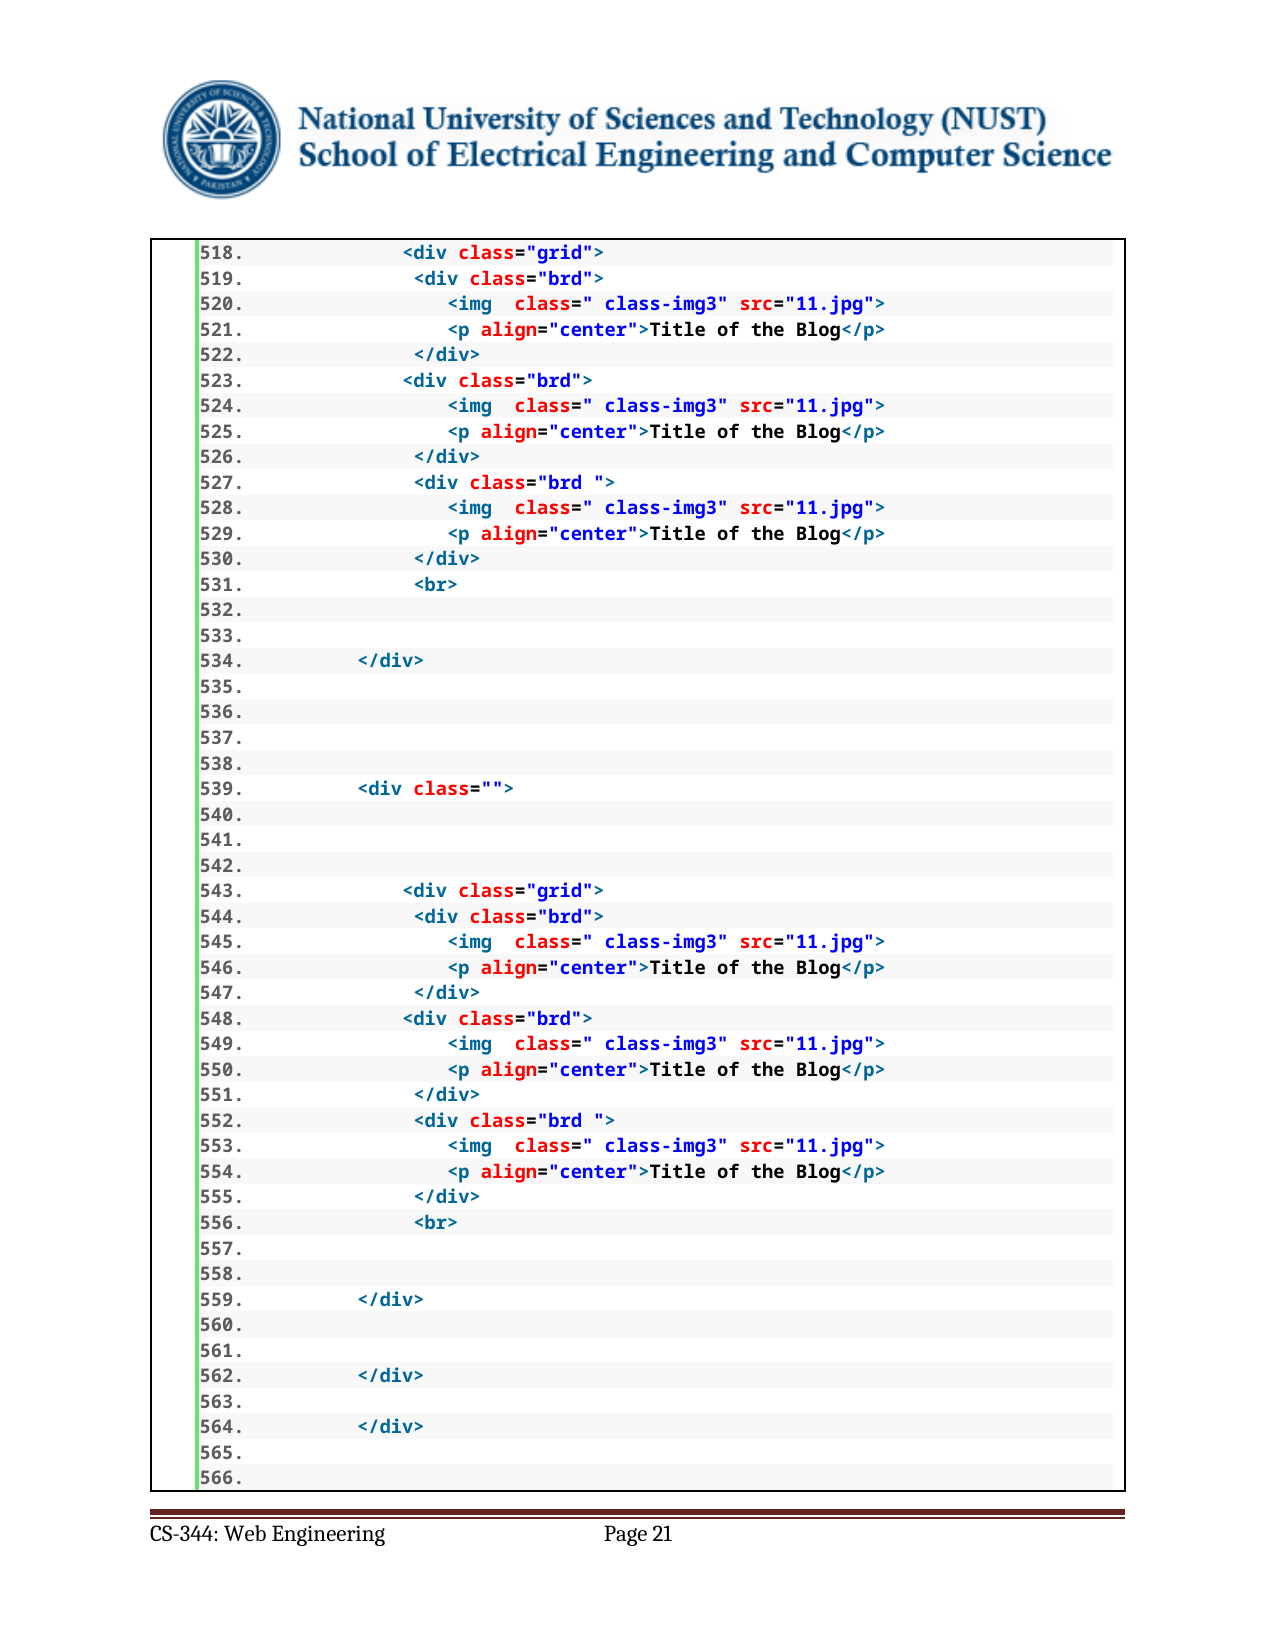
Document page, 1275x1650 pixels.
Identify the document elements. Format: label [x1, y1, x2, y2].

picture [150, 75, 1125, 210]
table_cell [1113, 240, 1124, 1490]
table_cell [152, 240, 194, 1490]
